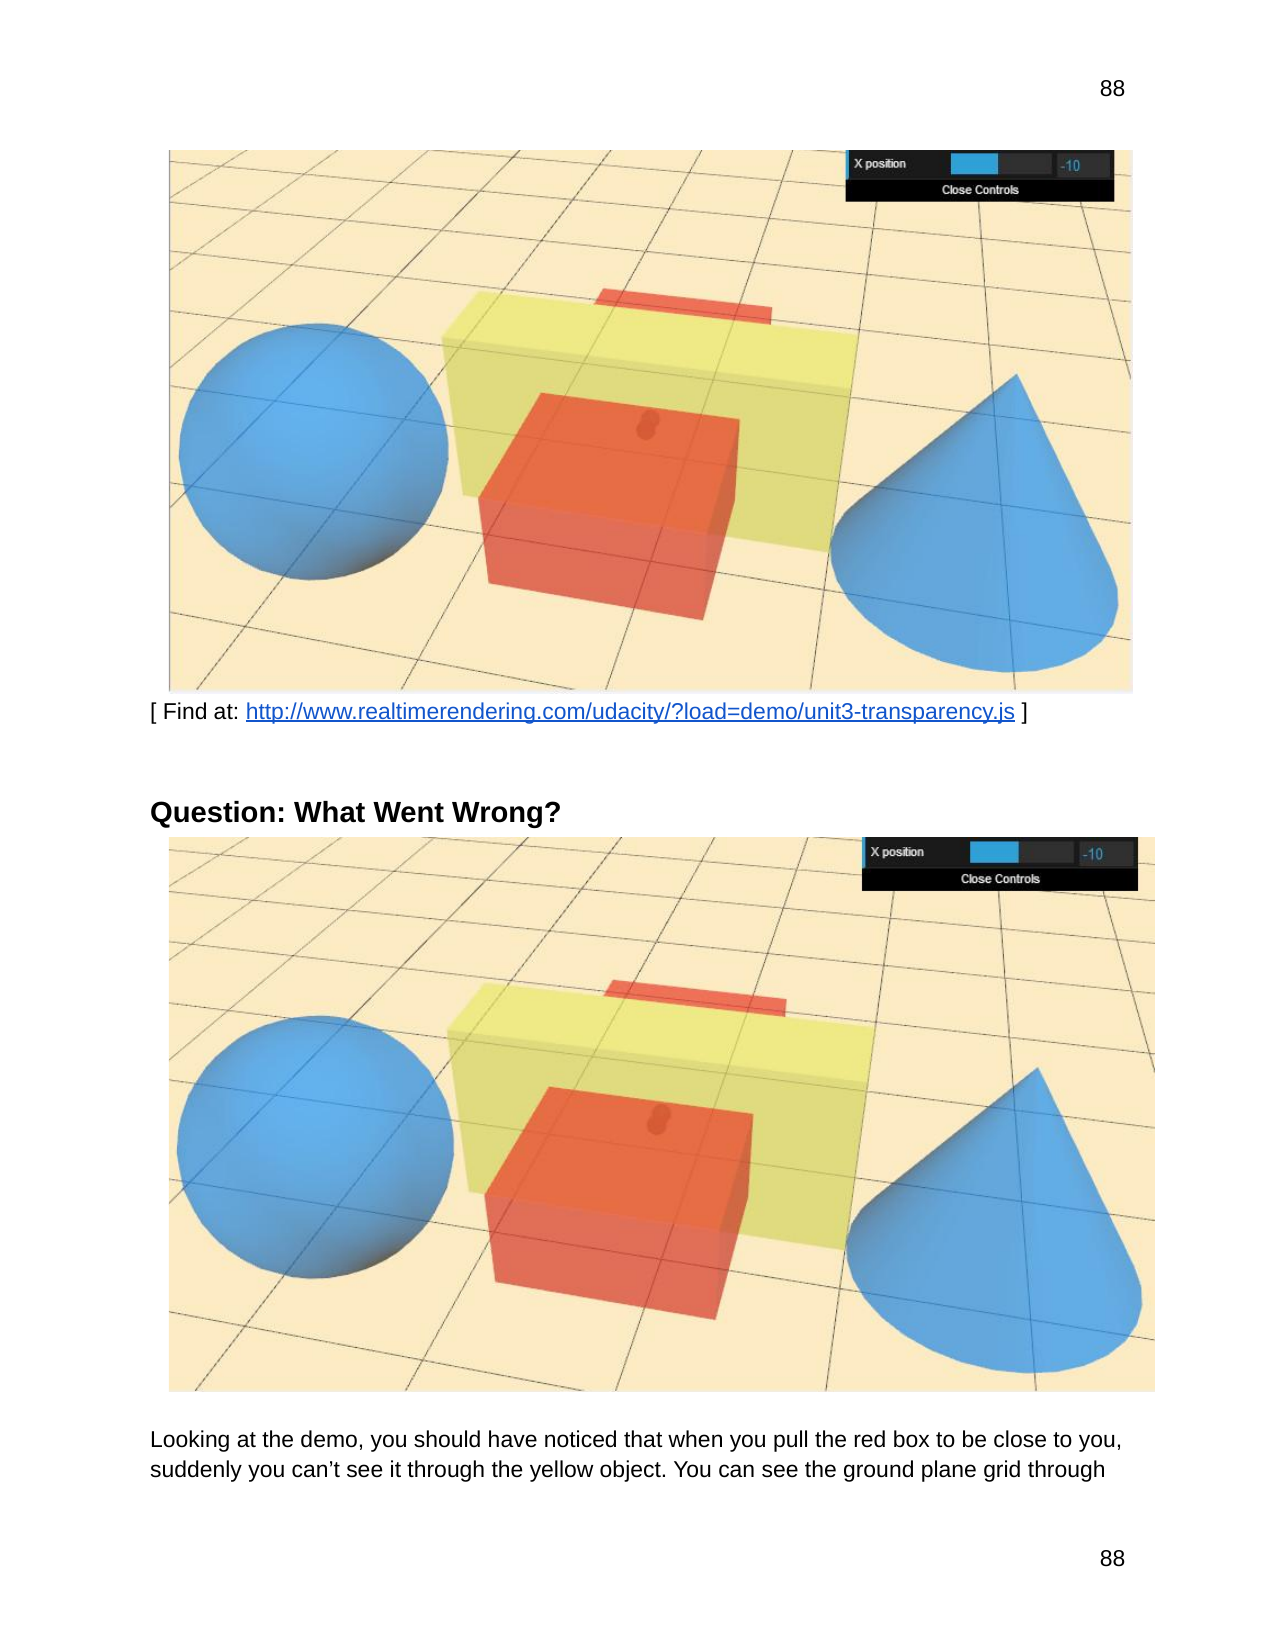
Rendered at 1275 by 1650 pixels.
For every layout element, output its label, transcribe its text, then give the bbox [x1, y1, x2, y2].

picture [168, 837, 1155, 1392]
subtitle Question: What Went Wrong? [150, 796, 1125, 829]
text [150, 1426, 1125, 1483]
picture [168, 150, 1133, 694]
